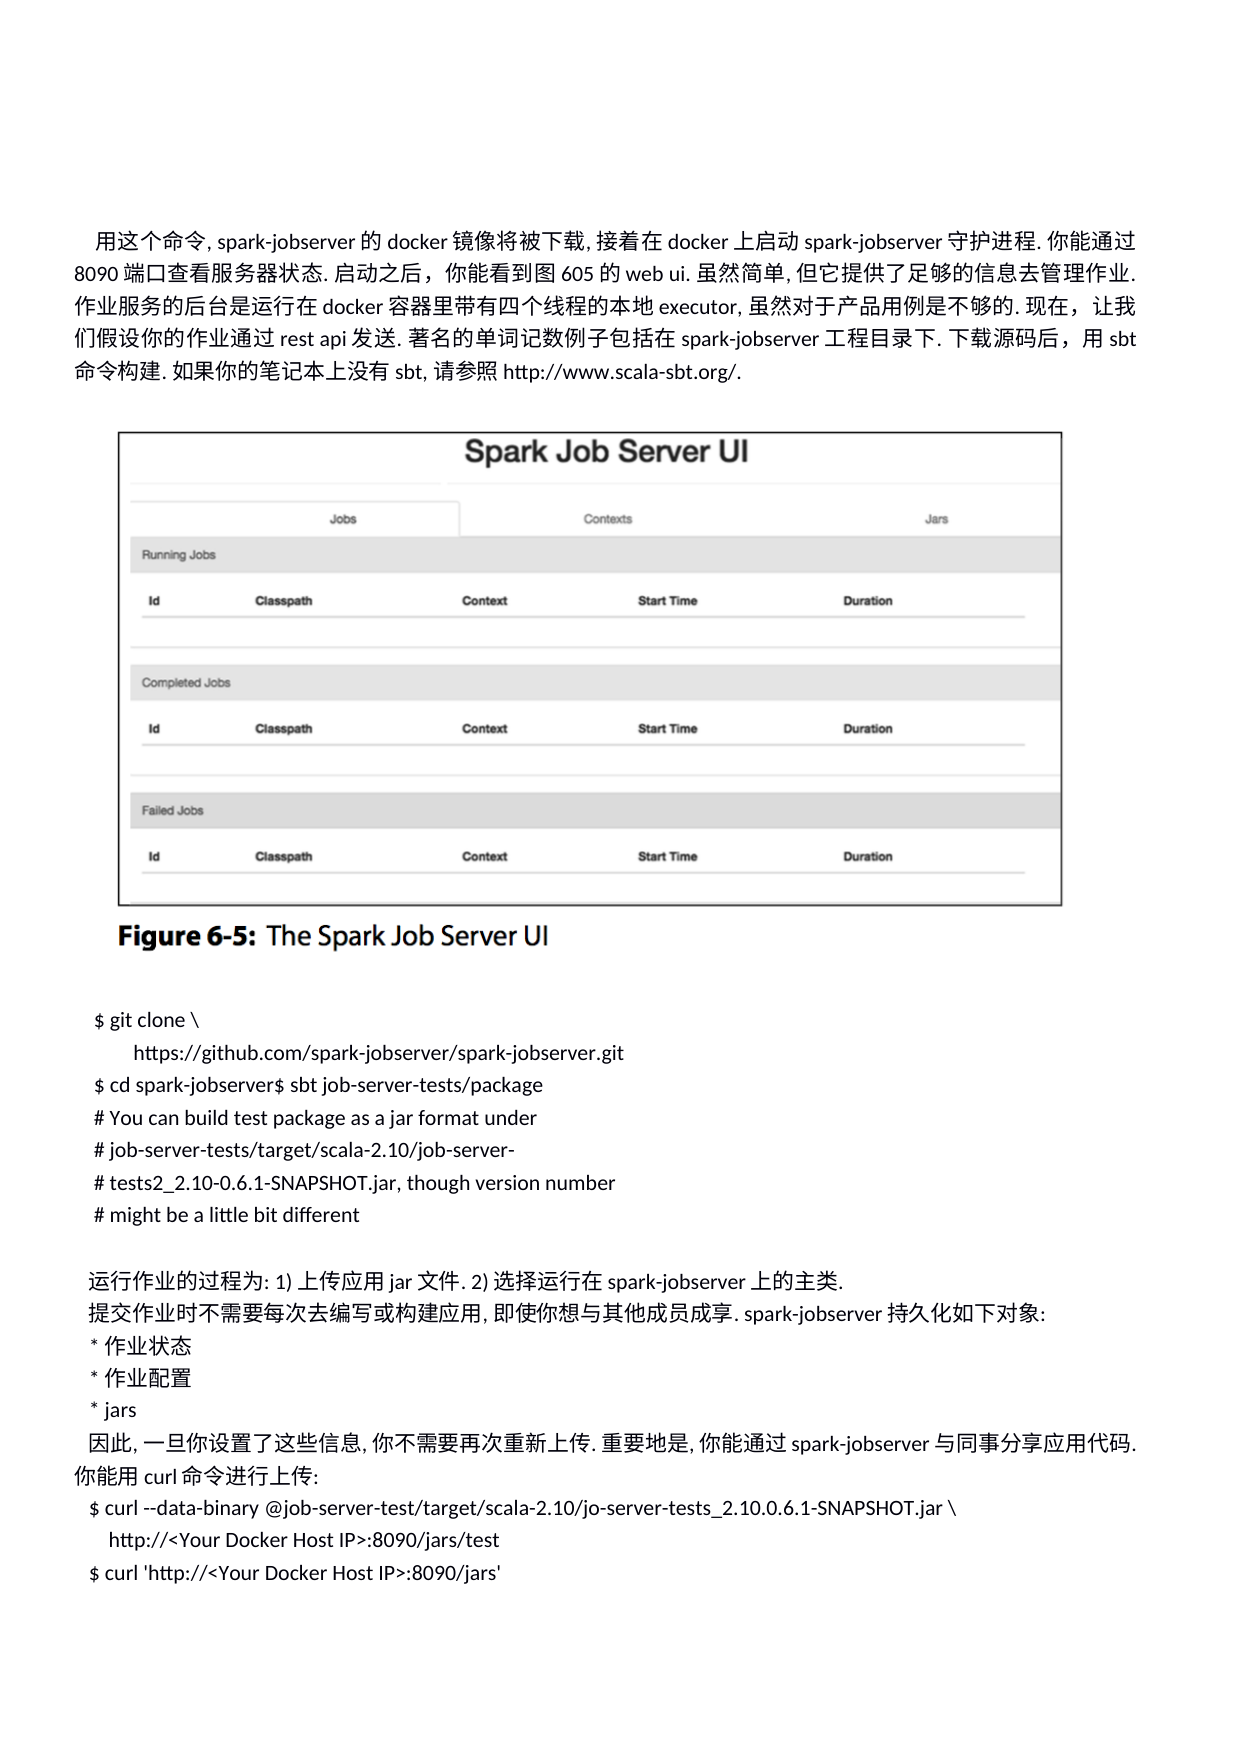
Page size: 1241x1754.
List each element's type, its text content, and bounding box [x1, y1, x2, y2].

text * jars [74, 1393, 1137, 1426]
text $ curl --data-binary @job-server-test/target/scala-2.10/jo-server-tests_2.10.0.6.1-SNAPSHOT.jar \ [74, 1491, 1137, 1523]
text * 作业状态 [74, 1328, 1137, 1361]
text $ cd spark-jobserver$ sbt job-server-tests/package [74, 1068, 1137, 1101]
text $ git clone \ [74, 1003, 1137, 1036]
text # tests2_2.10-0.6.1-SNAPSHOT.jar, though version number [74, 1166, 1137, 1198]
text http://<Your Docker Host IP>:8090/jars/test [74, 1523, 1137, 1556]
text $ curl 'http://<Your Docker Host IP>:8090/jars' [74, 1556, 1137, 1588]
picture [73, 386, 1137, 968]
text 用这个命令, spark-jobserver的docker镜像将被下载, 接着在docker上启动spark-jobserver守护进程. 你能通过8090端口查看服务器状态. 启动之后，你能看到图605的web ui. 虽然简单, 但它提供了足够的信息去管理作业. 作业服务的后台是运行在docker容器里带有四个线程的本地executor, 虽然对于产品用例是不够的. 现在，让我们假设你的作业通过rest api发送. 著名的单词记数例子包括在spark-jobserver工程目录下. 下载源码后，用sbt命令构建. 如果你的笔记本上没有sbt, 请参照http://www.scala-sbt.org/. [74, 223, 1137, 386]
text 提交作业时不需要每次去编写或构建应用, 即使你想与其他成员成享. spark-jobserver持久化如下对象: [74, 1296, 1137, 1328]
text * 作业配置 [74, 1361, 1137, 1393]
text # You can build test package as a jar format under [74, 1101, 1137, 1133]
text # job-server-tests/target/scala-2.10/job-server- [74, 1133, 1137, 1166]
text 因此, 一旦你设置了这些信息, 你不需要再次重新上传. 重要地是, 你能通过spark-jobserver与同事分享应用代码. 你能用curl命令进行上传: [74, 1426, 1137, 1491]
text 运行作业的过程为: 1) 上传应用jar文件. 2) 选择运行在spark-jobserver上的主类. [74, 1263, 1137, 1296]
text https://github.com/spark-jobserver/spark-jobserver.git [74, 1036, 1137, 1068]
text # might be a little bit different [74, 1198, 1137, 1231]
